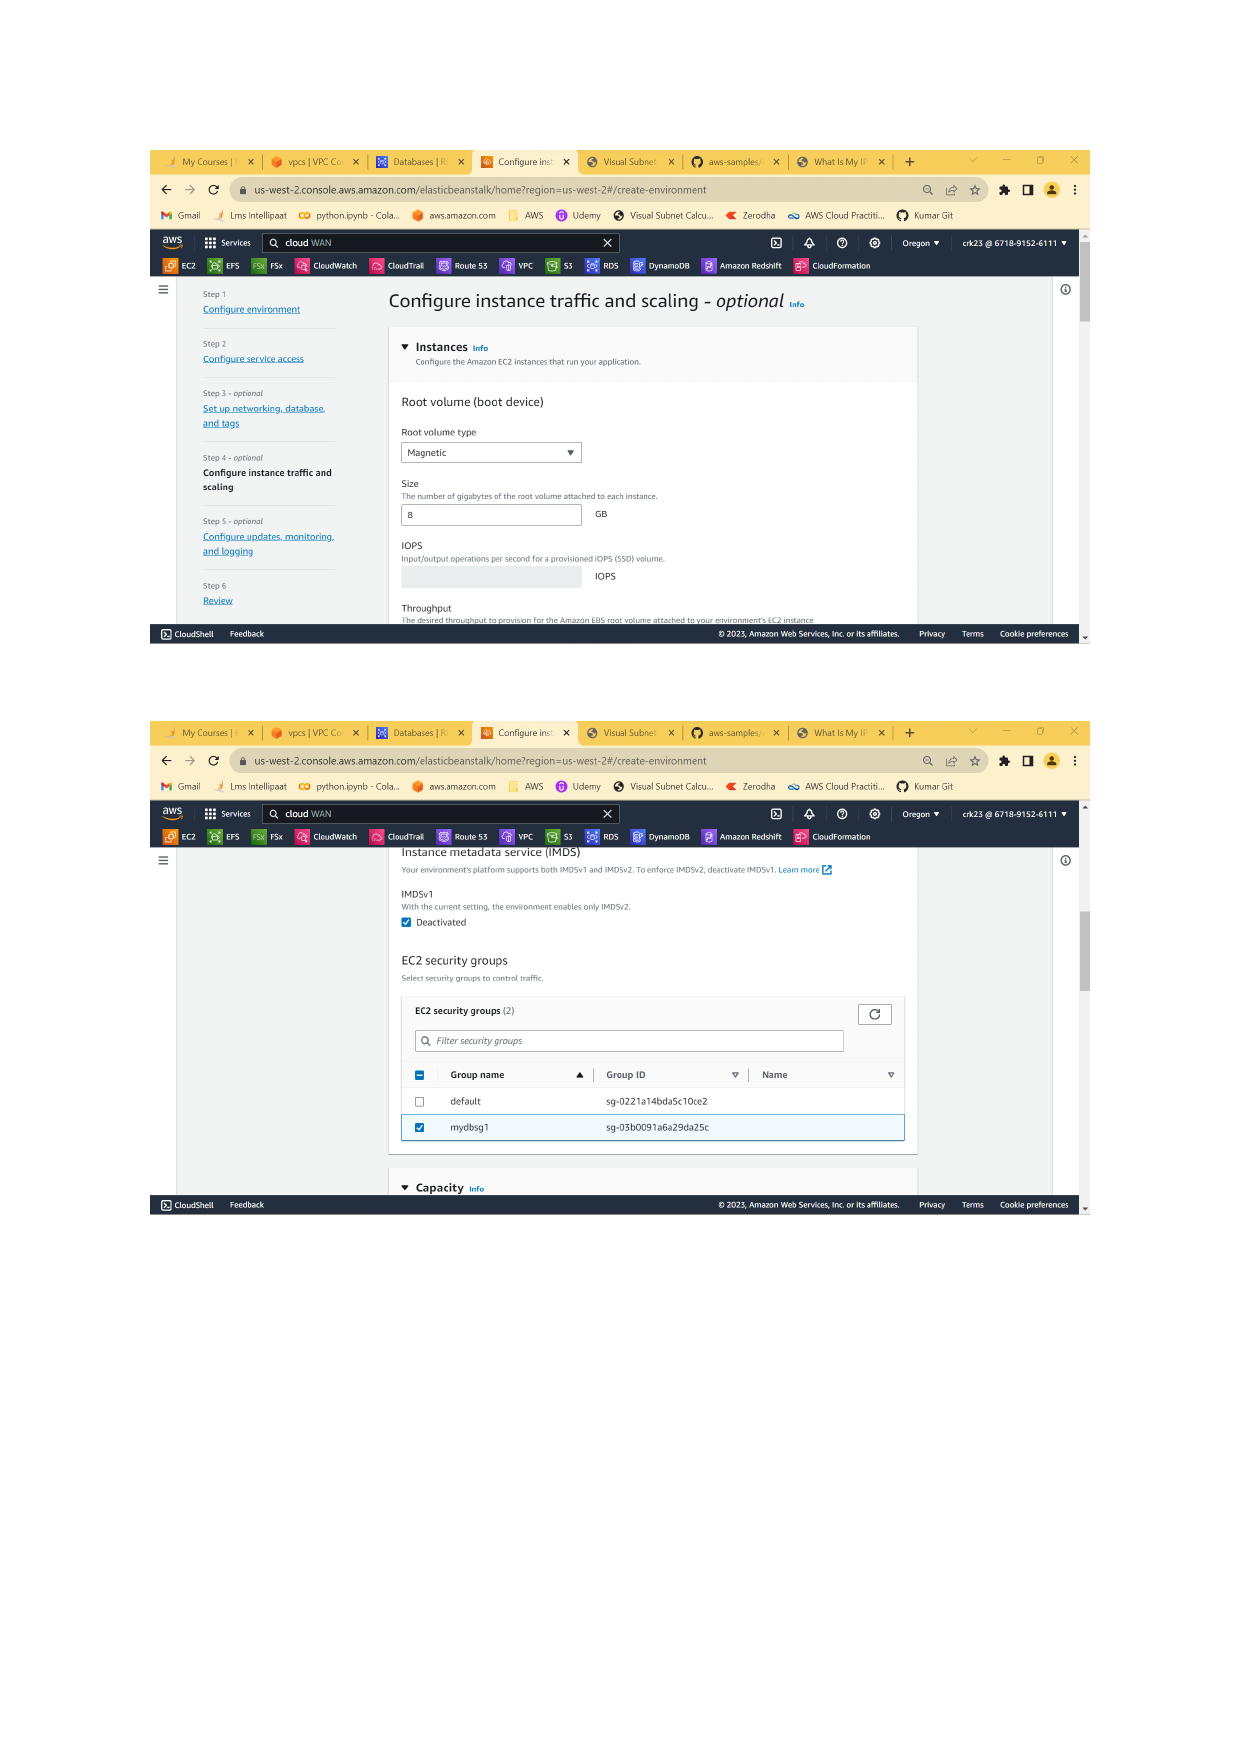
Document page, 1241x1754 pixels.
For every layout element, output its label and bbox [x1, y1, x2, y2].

picture [150, 721, 1091, 1215]
picture [150, 150, 1091, 644]
